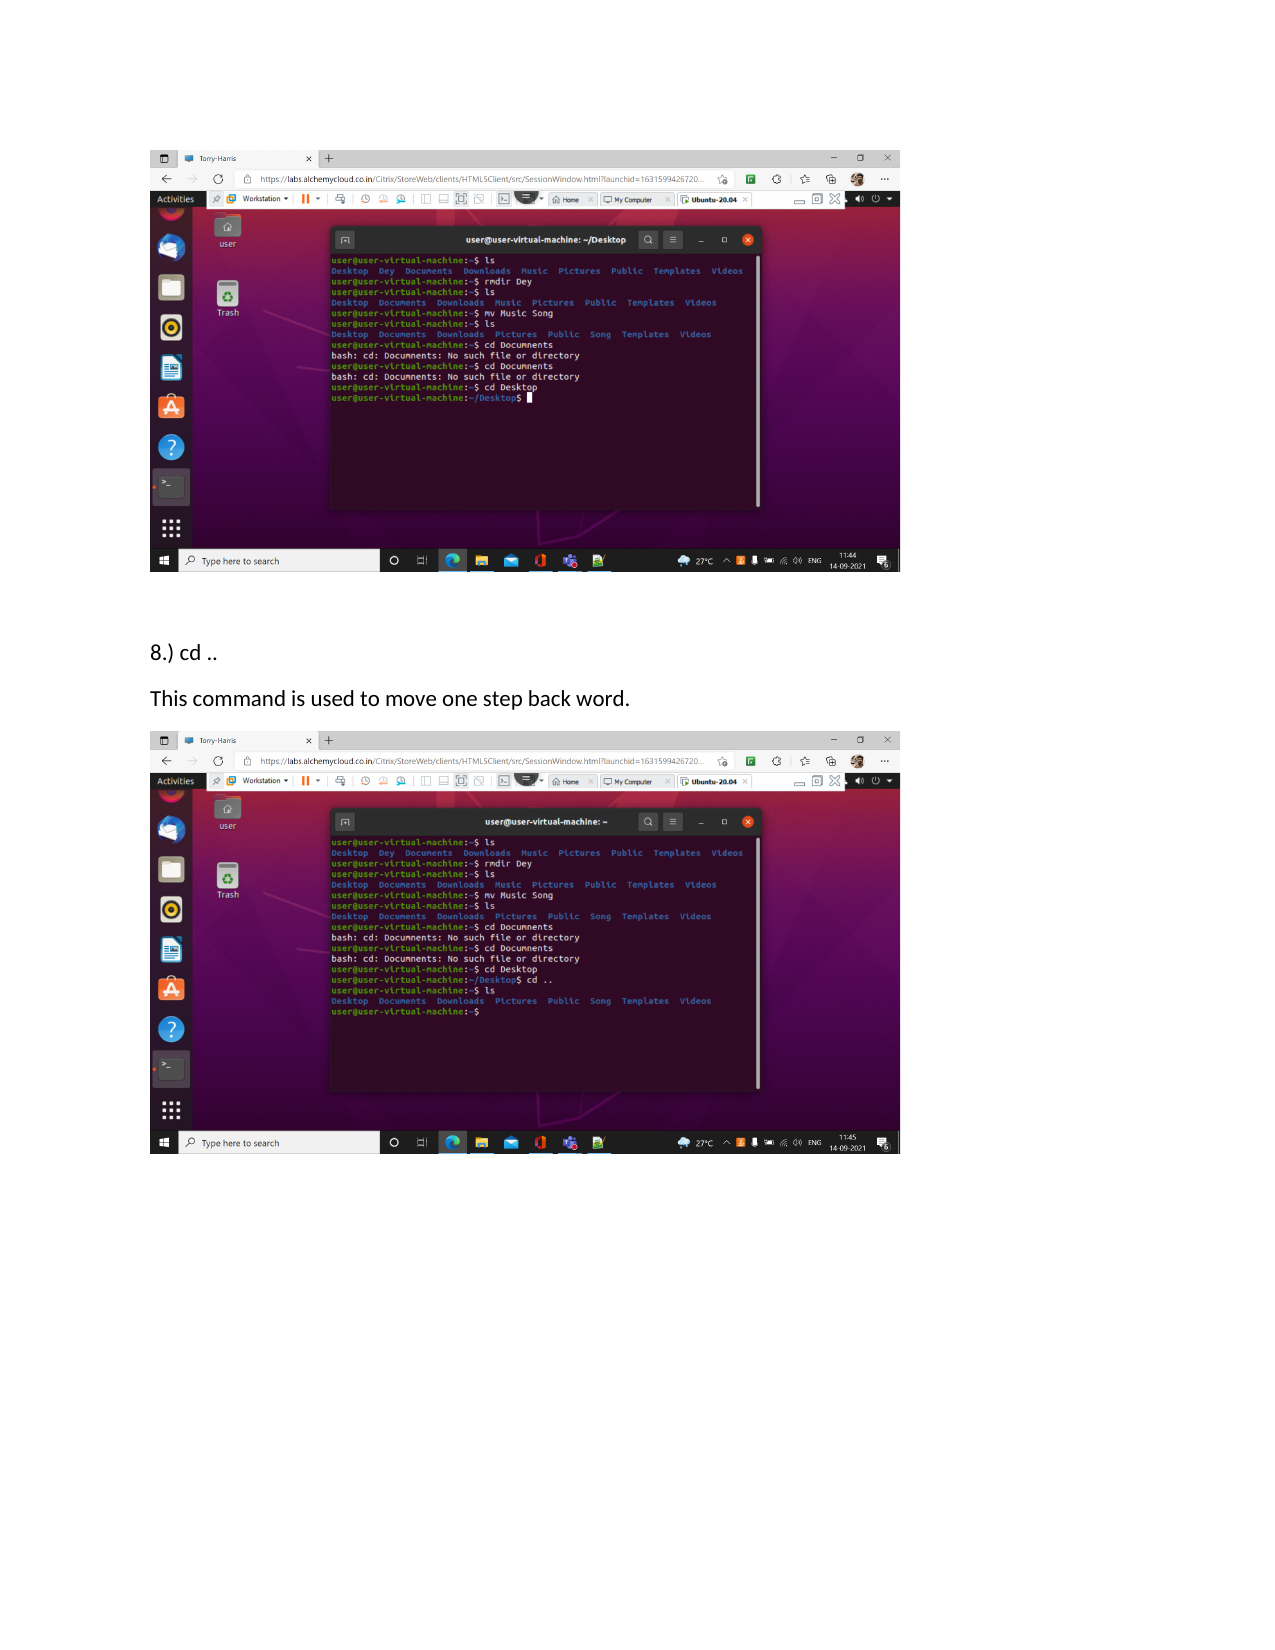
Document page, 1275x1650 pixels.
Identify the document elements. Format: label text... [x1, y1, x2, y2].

picture [150, 150, 901, 572]
text 8.) cd .. [150, 638, 1125, 666]
text This command is used to move one step back word. [150, 684, 1125, 712]
picture [150, 731, 901, 1154]
